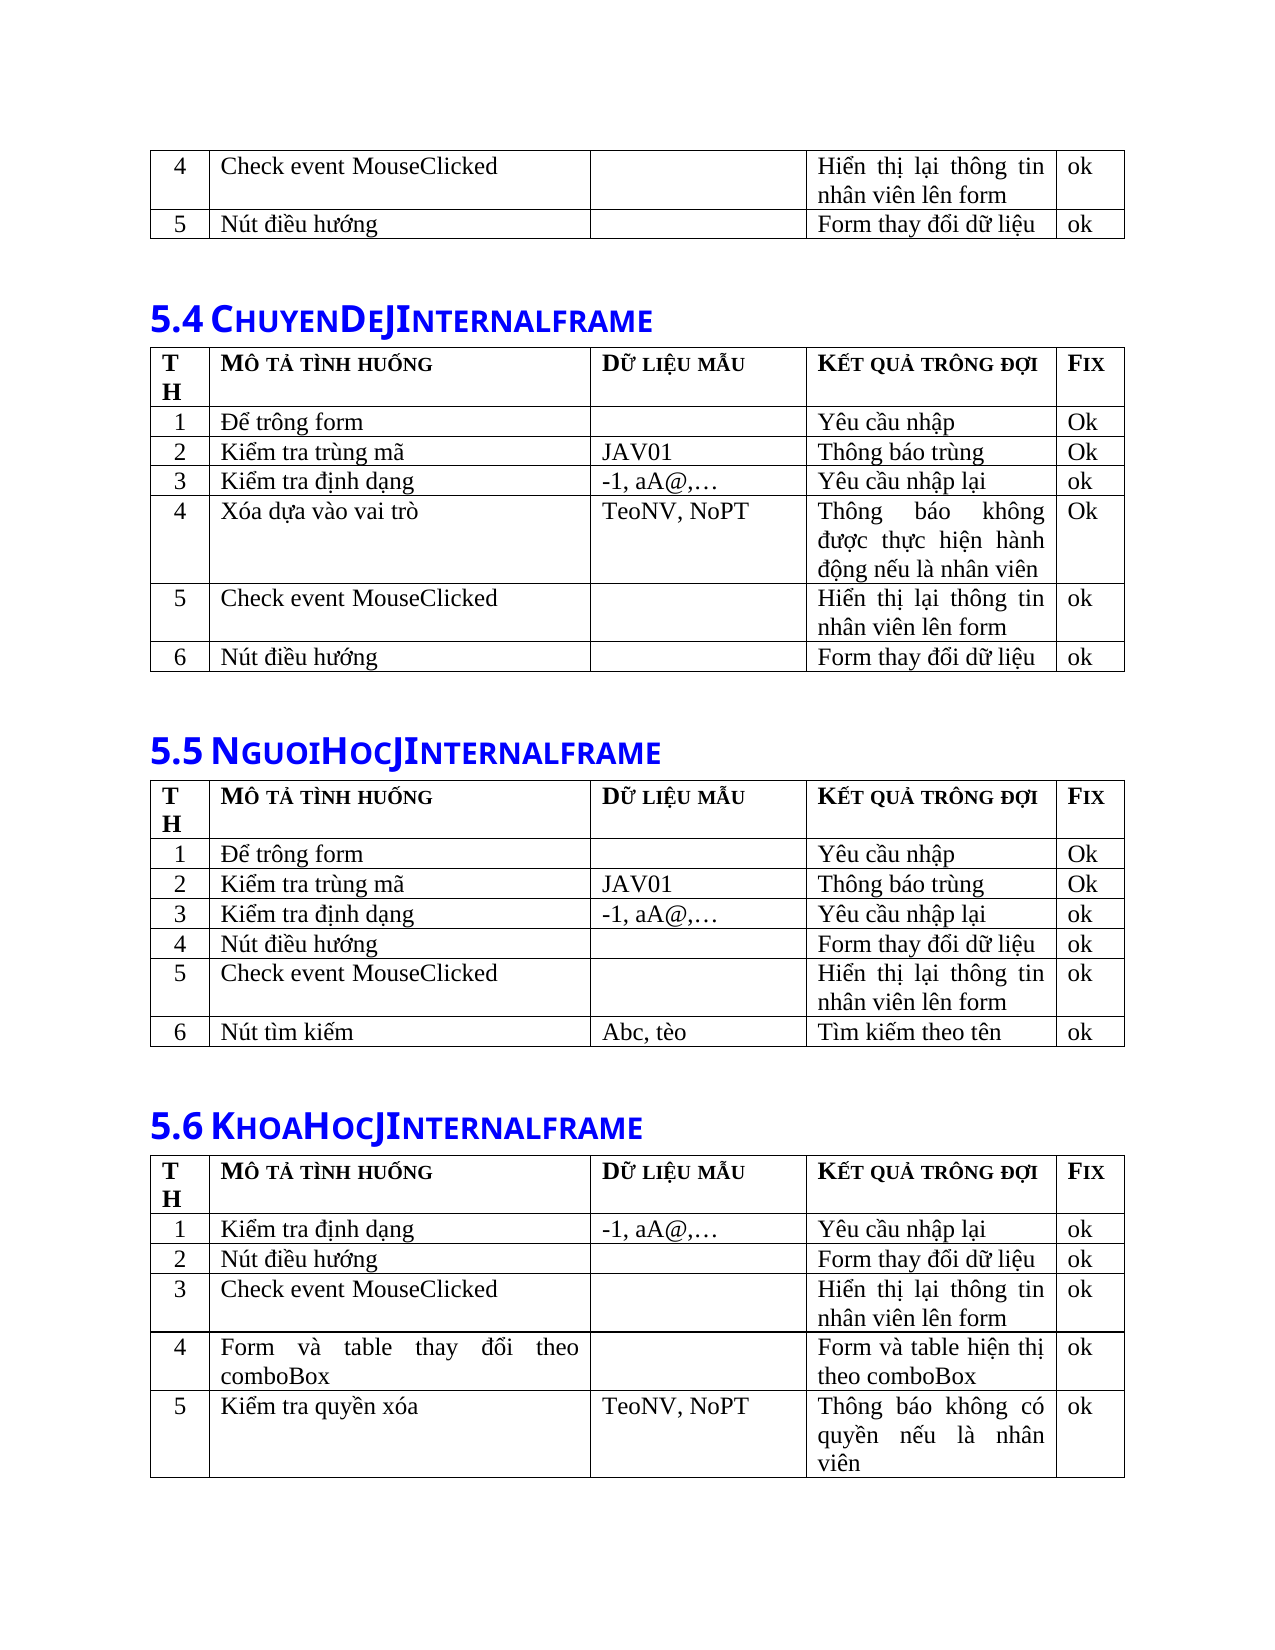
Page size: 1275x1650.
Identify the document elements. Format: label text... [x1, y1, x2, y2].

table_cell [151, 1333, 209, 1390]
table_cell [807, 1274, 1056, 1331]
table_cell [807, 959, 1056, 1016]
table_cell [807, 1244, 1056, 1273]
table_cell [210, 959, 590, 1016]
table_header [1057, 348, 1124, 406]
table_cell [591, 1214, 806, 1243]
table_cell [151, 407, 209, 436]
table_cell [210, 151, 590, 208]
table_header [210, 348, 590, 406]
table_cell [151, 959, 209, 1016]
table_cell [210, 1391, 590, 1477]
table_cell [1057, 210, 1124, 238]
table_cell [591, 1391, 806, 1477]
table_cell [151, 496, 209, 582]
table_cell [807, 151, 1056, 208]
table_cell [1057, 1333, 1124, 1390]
subtitle NguoiHocJInternalframe [150, 725, 1125, 776]
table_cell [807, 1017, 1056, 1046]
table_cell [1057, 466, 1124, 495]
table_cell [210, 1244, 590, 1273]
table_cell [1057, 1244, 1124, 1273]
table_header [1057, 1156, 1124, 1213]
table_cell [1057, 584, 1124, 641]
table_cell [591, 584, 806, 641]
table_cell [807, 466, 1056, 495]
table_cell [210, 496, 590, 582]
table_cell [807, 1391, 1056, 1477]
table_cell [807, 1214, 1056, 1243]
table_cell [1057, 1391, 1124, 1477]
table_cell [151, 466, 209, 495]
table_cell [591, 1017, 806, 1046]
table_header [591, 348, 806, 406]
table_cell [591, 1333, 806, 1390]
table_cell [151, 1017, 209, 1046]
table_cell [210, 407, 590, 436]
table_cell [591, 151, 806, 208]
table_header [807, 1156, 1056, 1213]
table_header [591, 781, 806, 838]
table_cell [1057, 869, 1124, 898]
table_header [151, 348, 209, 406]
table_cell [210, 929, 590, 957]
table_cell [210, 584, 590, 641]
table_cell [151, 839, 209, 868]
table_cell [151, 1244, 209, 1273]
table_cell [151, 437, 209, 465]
subtitle ChuyenDeJInternalframe [150, 292, 1125, 343]
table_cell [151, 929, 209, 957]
subtitle KhoaHocJInternalframe [150, 1100, 1125, 1151]
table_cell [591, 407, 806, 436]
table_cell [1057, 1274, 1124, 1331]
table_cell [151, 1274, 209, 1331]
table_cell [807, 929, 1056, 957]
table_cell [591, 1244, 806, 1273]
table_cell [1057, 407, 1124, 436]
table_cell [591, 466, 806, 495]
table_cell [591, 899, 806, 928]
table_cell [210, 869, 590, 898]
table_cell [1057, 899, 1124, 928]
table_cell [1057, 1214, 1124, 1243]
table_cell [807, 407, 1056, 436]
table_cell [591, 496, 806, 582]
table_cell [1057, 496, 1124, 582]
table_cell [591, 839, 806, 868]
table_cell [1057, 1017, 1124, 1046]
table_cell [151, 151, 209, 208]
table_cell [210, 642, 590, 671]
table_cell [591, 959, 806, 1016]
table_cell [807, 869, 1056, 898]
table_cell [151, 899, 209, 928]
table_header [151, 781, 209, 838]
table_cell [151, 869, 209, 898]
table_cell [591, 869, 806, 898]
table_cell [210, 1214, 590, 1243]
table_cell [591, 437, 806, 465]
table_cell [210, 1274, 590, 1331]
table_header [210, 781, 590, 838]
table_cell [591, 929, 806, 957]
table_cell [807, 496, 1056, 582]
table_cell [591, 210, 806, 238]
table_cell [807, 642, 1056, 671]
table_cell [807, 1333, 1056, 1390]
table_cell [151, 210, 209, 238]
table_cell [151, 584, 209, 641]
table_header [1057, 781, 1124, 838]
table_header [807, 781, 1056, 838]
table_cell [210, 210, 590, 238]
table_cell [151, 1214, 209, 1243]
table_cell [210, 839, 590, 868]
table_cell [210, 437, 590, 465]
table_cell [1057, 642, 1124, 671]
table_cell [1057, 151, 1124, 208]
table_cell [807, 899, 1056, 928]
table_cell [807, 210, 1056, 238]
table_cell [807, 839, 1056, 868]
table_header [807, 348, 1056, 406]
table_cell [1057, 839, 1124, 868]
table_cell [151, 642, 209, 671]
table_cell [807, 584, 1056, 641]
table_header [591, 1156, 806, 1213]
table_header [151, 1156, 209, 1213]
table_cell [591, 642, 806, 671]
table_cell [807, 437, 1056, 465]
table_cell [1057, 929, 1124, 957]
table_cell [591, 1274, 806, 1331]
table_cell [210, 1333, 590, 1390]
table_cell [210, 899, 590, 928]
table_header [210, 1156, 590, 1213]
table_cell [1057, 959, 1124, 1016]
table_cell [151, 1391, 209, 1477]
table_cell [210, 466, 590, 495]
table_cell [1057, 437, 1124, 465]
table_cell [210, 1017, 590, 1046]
